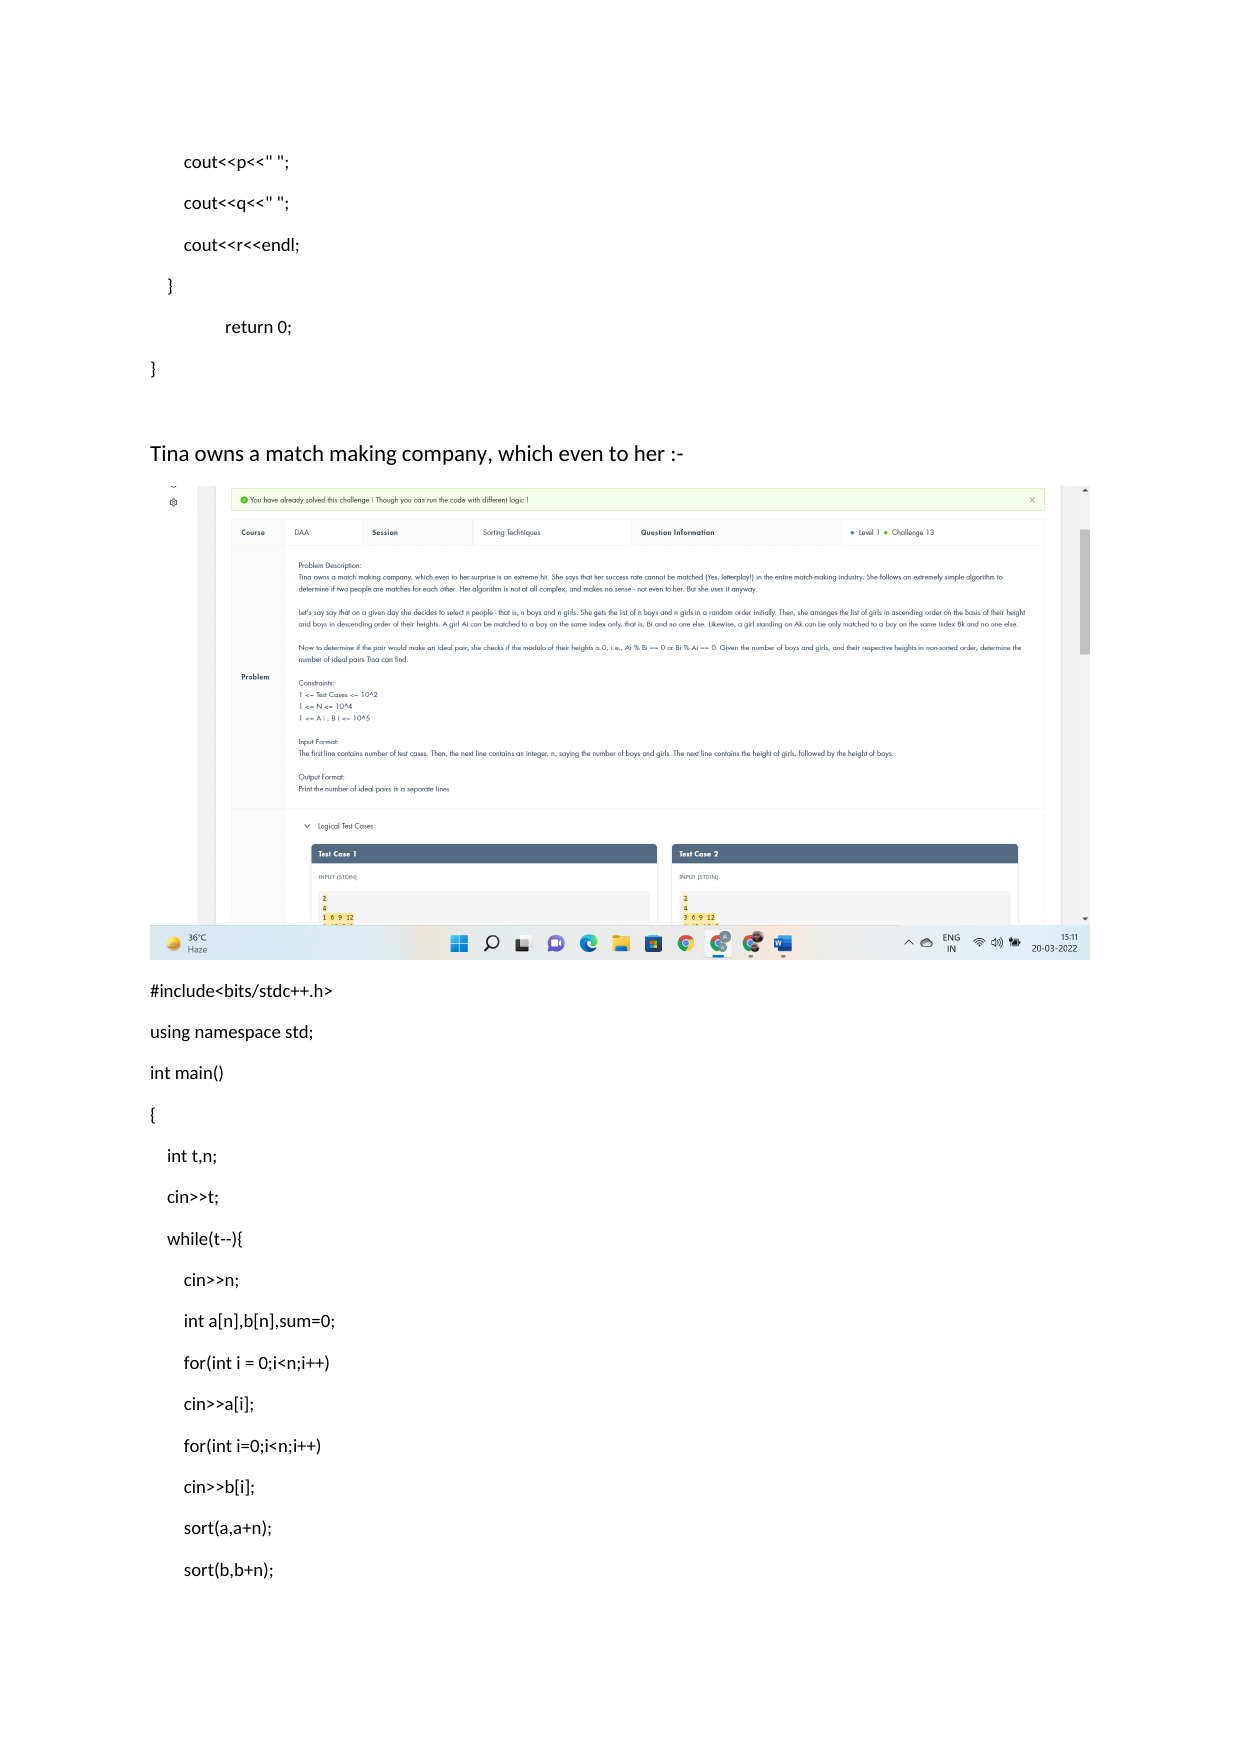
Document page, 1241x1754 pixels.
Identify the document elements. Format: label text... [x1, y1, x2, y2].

text cin>>a[i]; [150, 1392, 1090, 1415]
text int a[n],b[n],sum=0; [150, 1310, 1090, 1333]
text using namespace std; [150, 1020, 1090, 1043]
text for(int i = 0;i<n;i++) [150, 1351, 1090, 1374]
text } [150, 357, 1090, 380]
text cout<<q<<" "; [150, 191, 1090, 214]
text int t,n; [150, 1144, 1090, 1167]
text { [150, 1103, 1090, 1126]
text cout<<r<<endl; [150, 233, 1090, 256]
text #include<bits/stdc++.h> [150, 979, 1090, 1002]
text sort(b,b+n); [150, 1558, 1090, 1581]
text cin>>t; [150, 1186, 1090, 1208]
text int main() [150, 1062, 1090, 1084]
text sort(a,a+n); [150, 1516, 1090, 1539]
text cin>>b[i]; [150, 1475, 1090, 1498]
text cout<<p<<" "; [150, 150, 1090, 173]
text return 0; [150, 315, 1090, 338]
text while(t--){ [150, 1227, 1090, 1250]
text } [150, 274, 1090, 297]
text for(int i=0;i<n;i++) [150, 1434, 1090, 1457]
picture [150, 486, 1091, 960]
text Tina owns a match making company, which even to her :- [150, 439, 1090, 467]
text cin>>n; [150, 1268, 1090, 1291]
